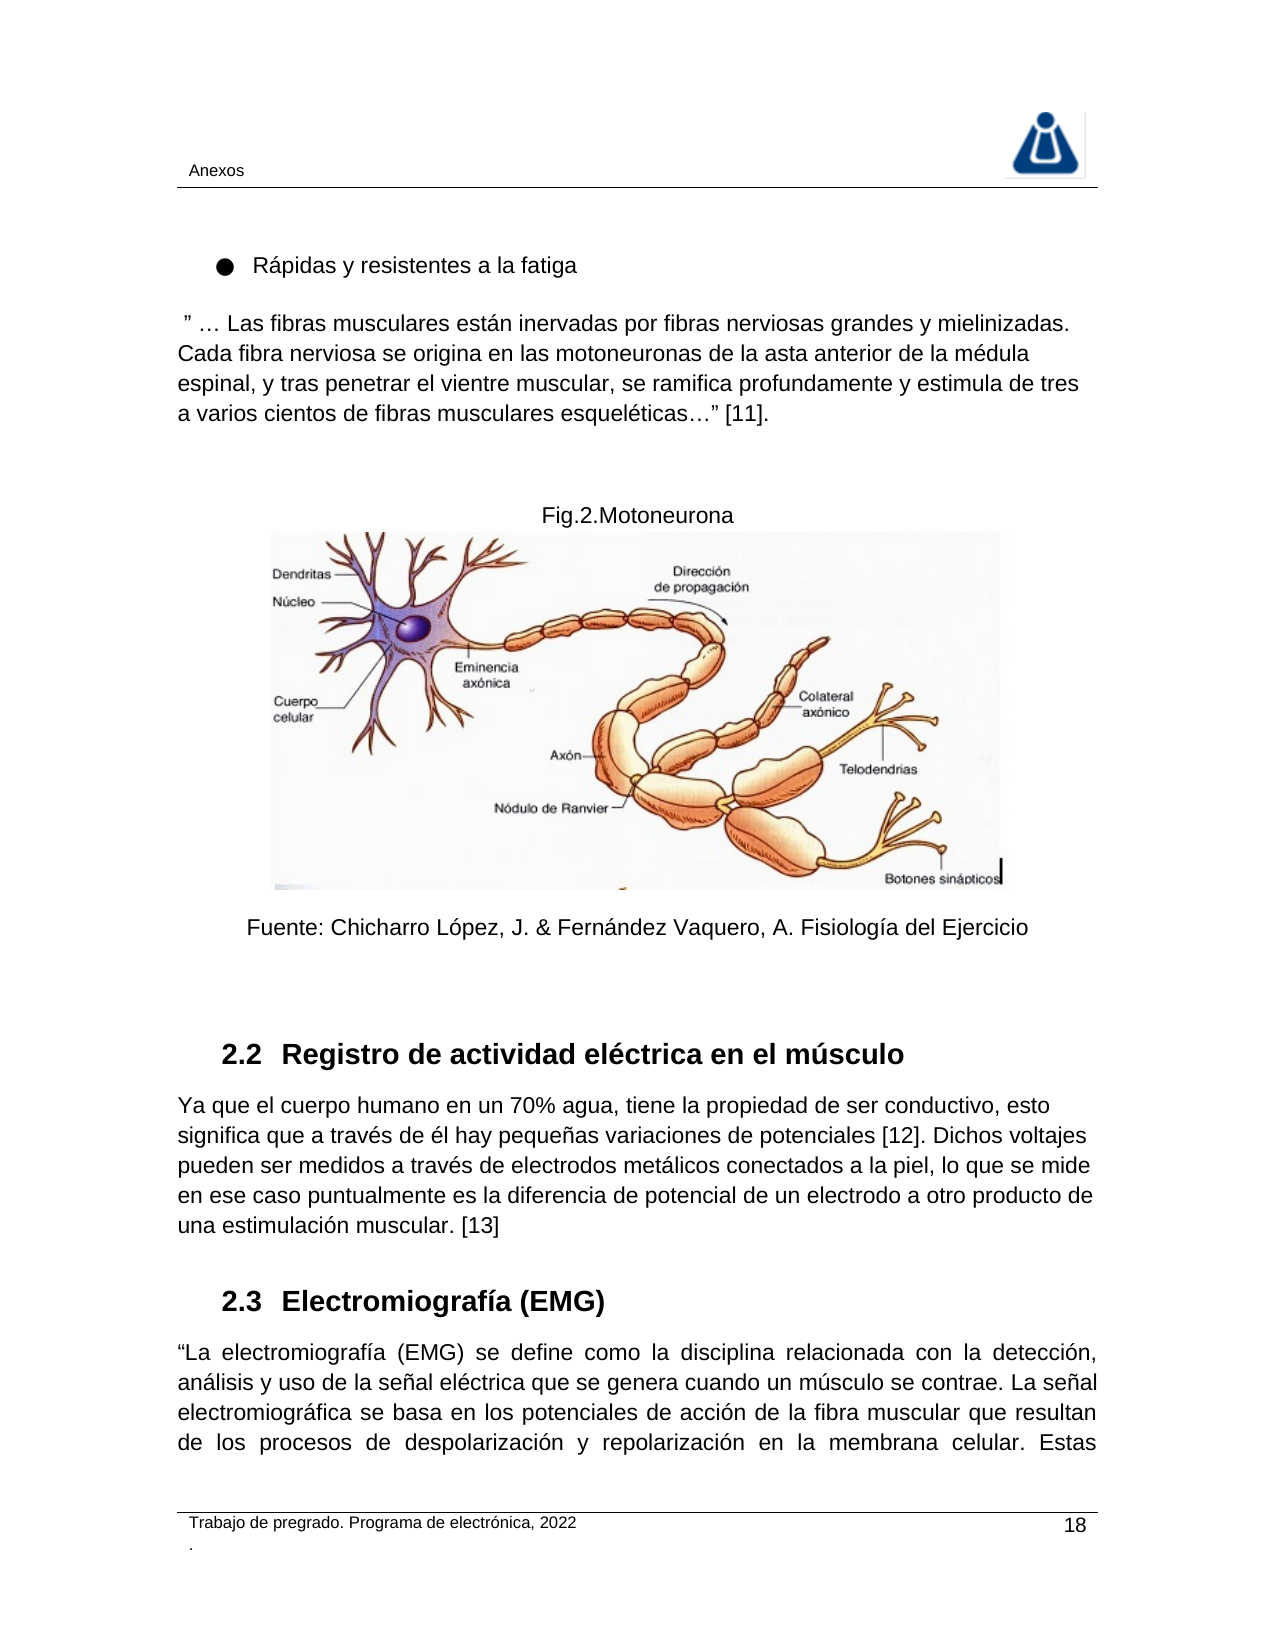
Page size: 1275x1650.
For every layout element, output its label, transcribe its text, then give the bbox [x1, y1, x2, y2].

text ” … Las fibras musculares están inervadas por fibras nerviosas grandes y mielinizadas. Cada fibra nerviosa se origina en las motoneuronas de la asta anterior de la médula espinal, y tras penetrar el vientre muscular, se ramifica profundamente y estimula de tres a varios cientos de fibras musculares esqueléticas…” [11]. [177, 310, 1098, 427]
picture [1003, 112, 1087, 180]
picture [253, 532, 1022, 890]
text Ya que el cuerpo humano en un 70% agua, tiene la propiedad de ser conductivo, esto significa que a través de él hay pequeñas variaciones de potenciales [12]. Dichos voltajes pueden ser medidos a través de electrodos metálicos conectados a la piel, lo que se mide en ese caso puntualmente es la diferencia de potencial de un electrodo a otro producto de una estimulación muscular. [13] [177, 1092, 1098, 1239]
text Fuente: Chicharro López, J. & Fernández Vaquero, A. Fisiología del Ejercicio [177, 914, 1098, 941]
subtitle Registro de actividad eléctrica en el músculo [221, 1037, 1098, 1071]
list Rápidas y resistentes a la fatiga [215, 239, 1098, 286]
subtitle Electromiografía (EMG) [221, 1284, 1098, 1318]
